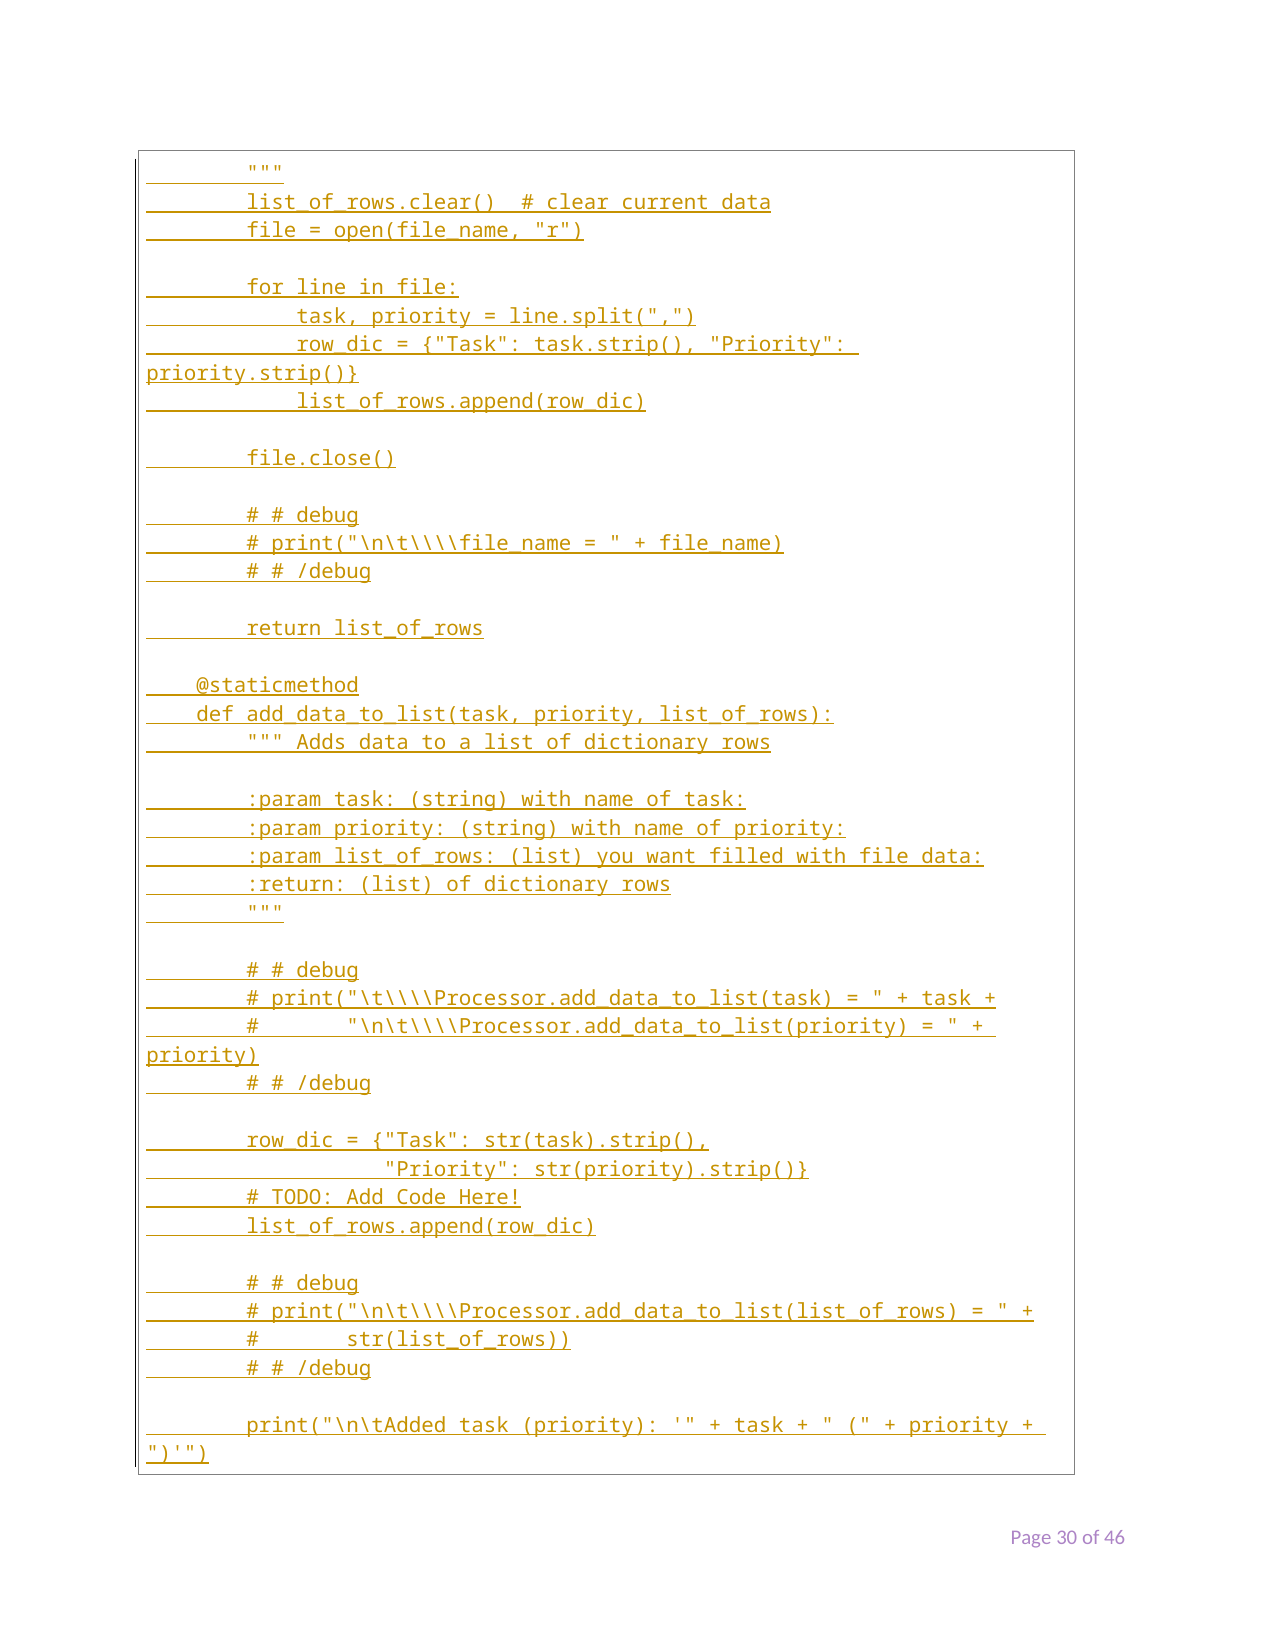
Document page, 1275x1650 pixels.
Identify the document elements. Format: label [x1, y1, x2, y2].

table_header [139, 151, 1074, 1474]
